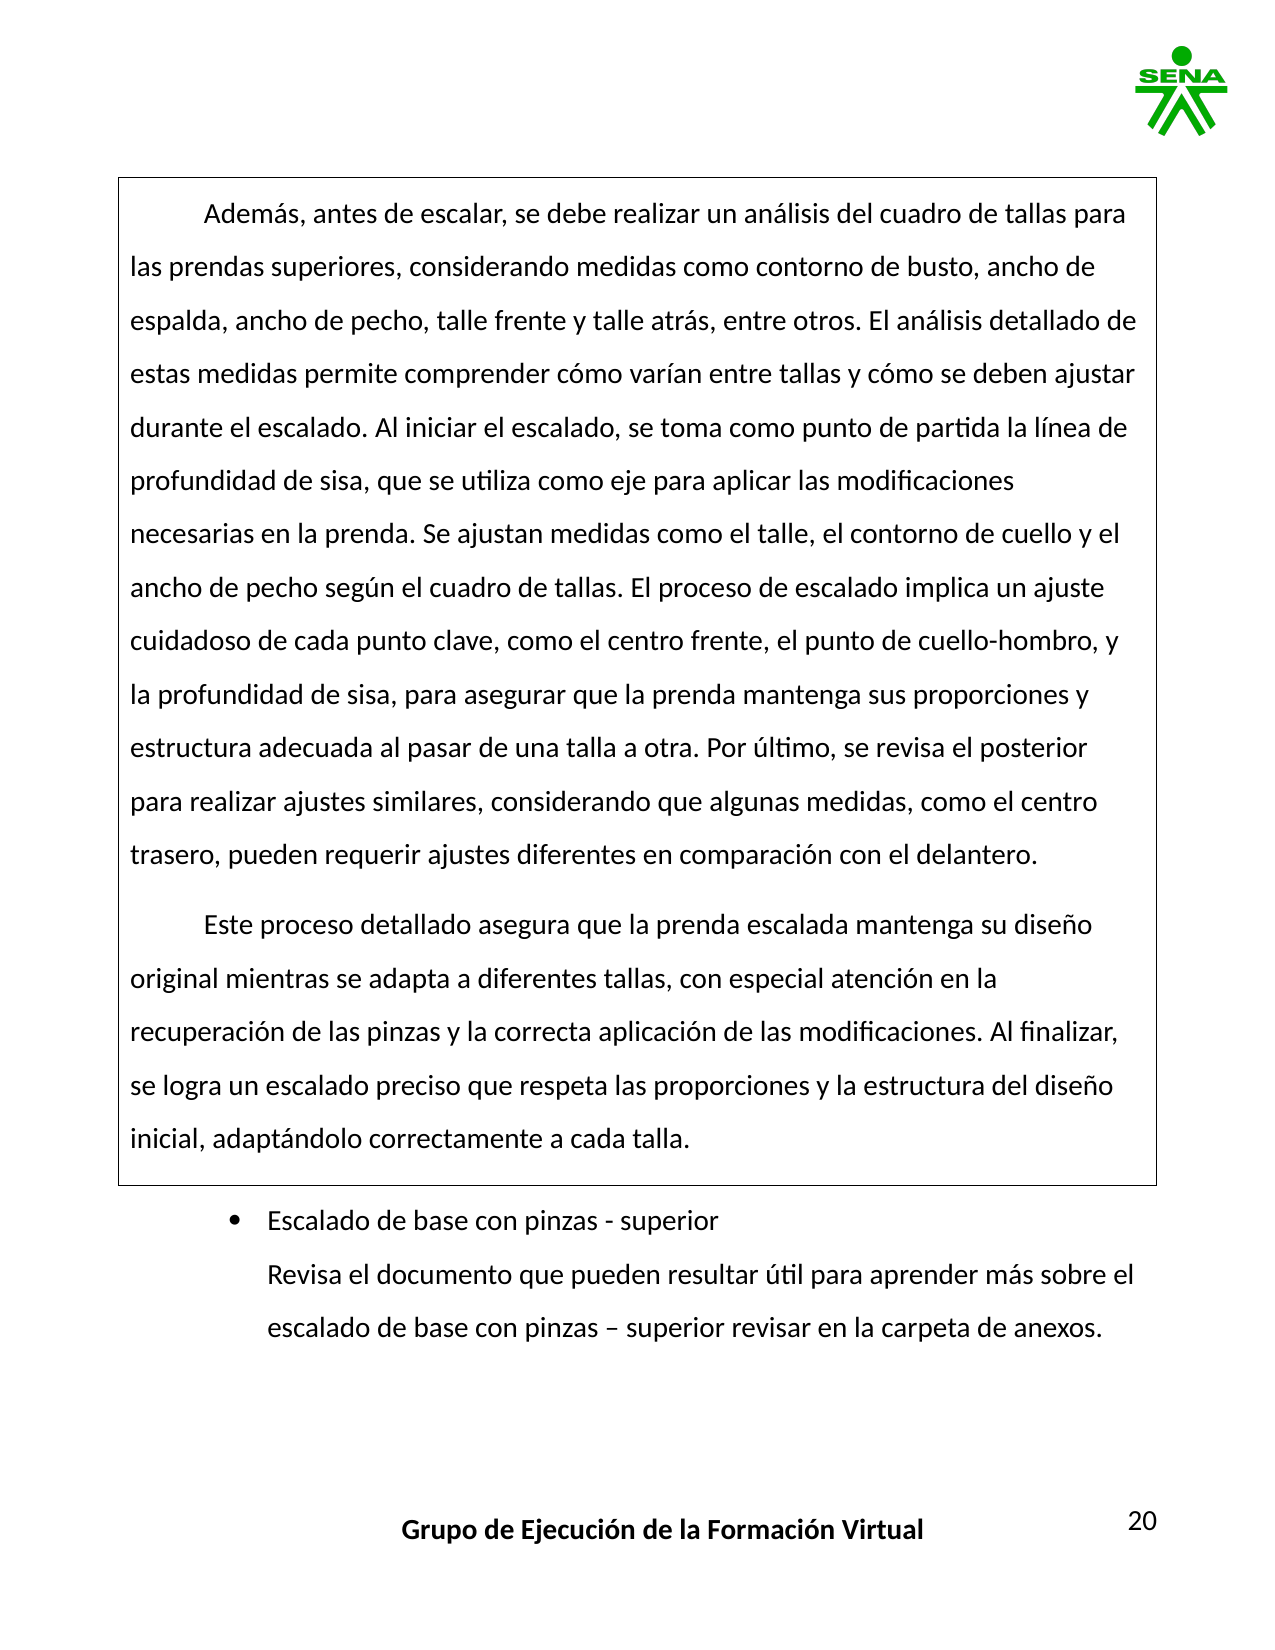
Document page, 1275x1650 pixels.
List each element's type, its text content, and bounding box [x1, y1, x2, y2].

picture [1135, 46, 1228, 136]
list Revisa el documento que pueden resultar útil para aprender más sobre el escalado de base con pinzas – superior revisar en la carpeta de anexos. [267, 1256, 1157, 1345]
list Escalado de base con pinzas - superior [229, 1202, 1157, 1238]
